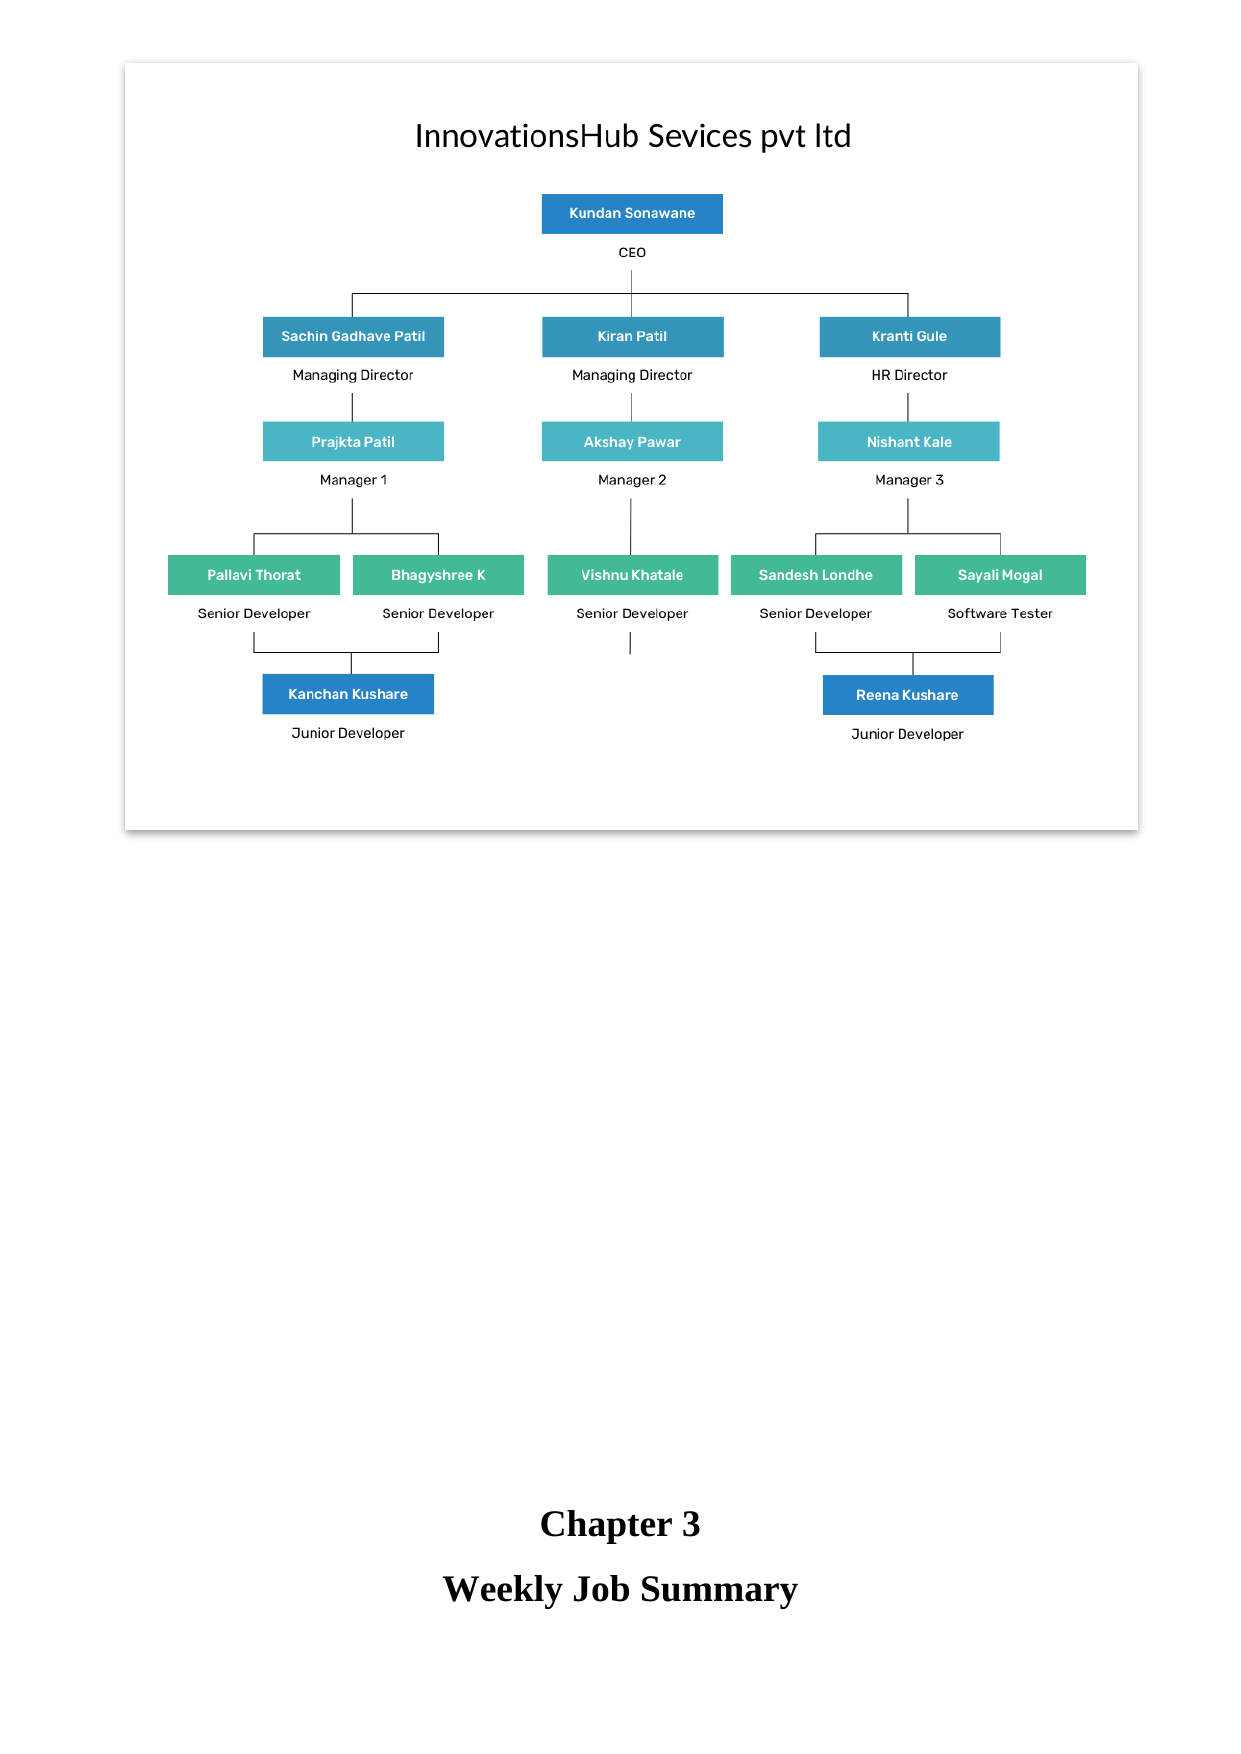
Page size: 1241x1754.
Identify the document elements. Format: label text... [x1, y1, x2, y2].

text Chapter 3 [118, 1502, 1122, 1545]
picture [140, 78, 1124, 816]
text Weekly Job Summary [118, 1566, 1122, 1609]
